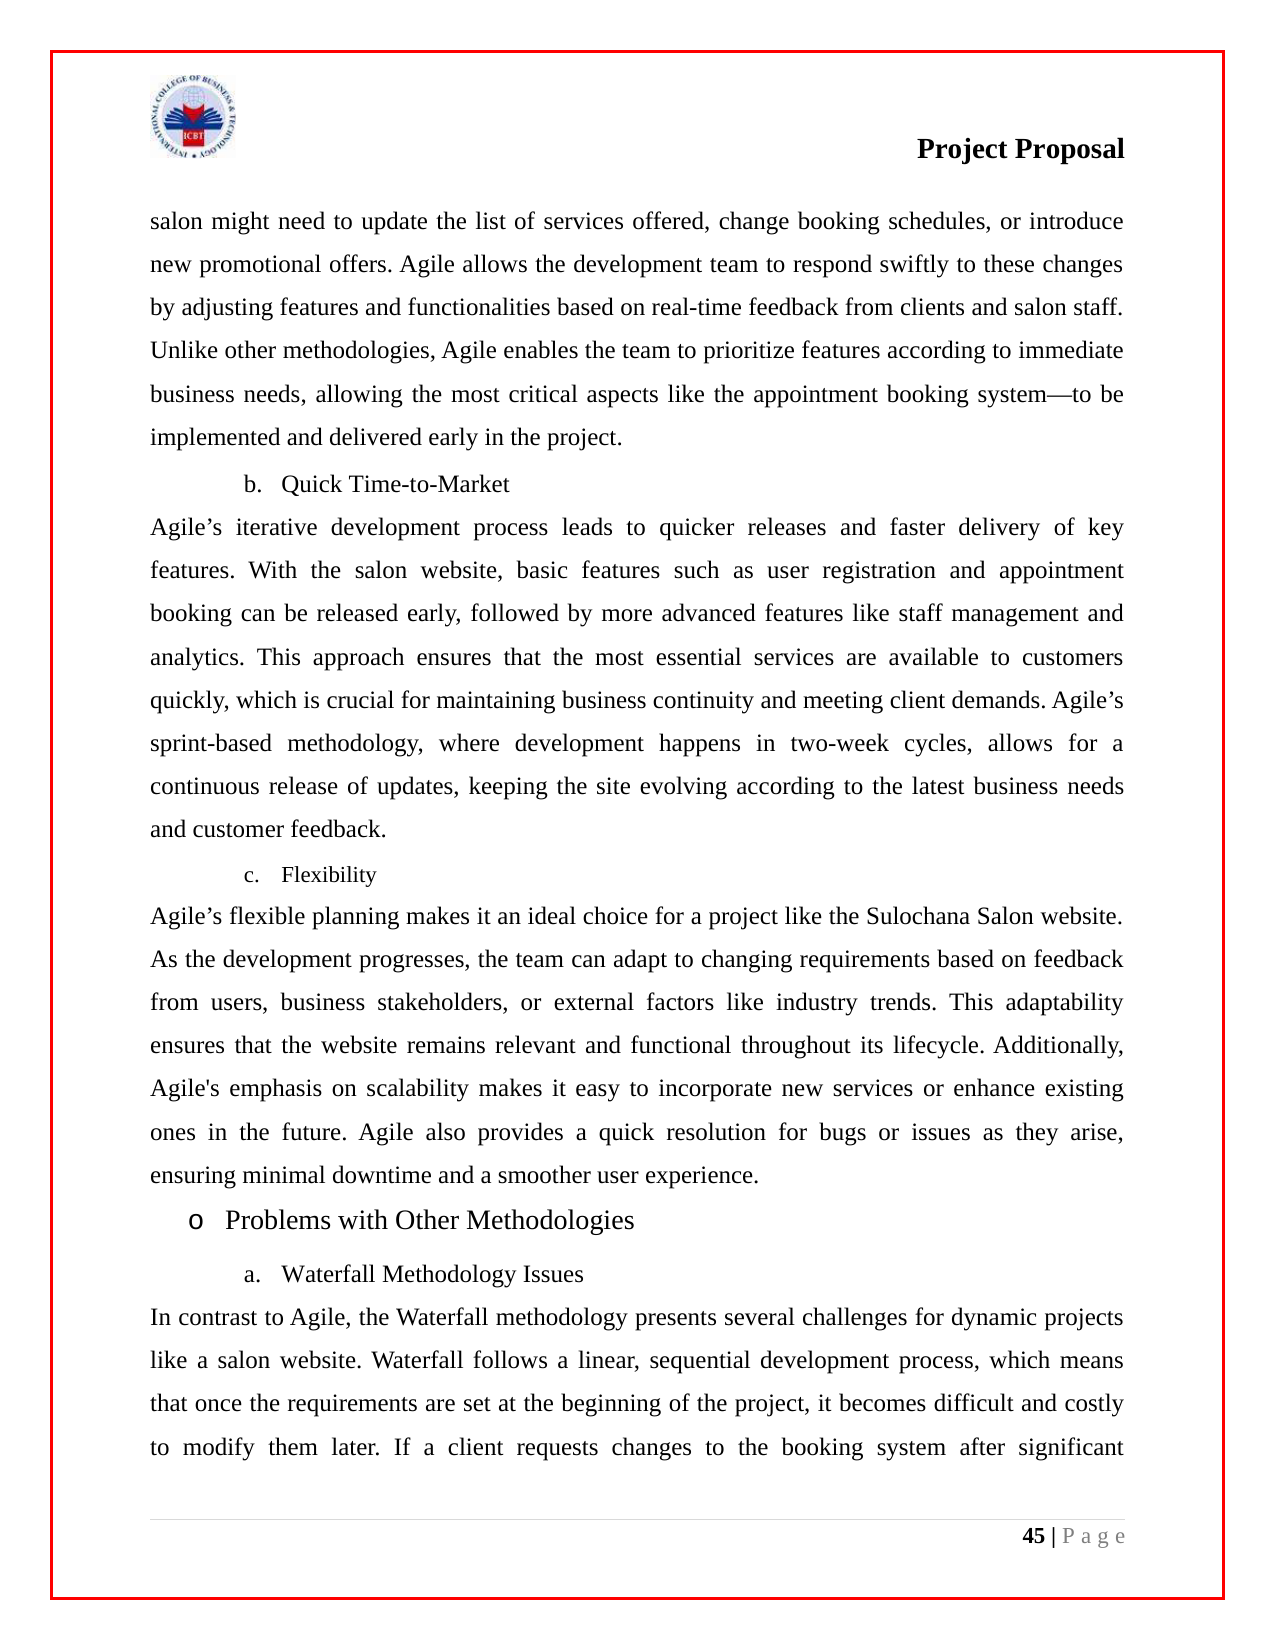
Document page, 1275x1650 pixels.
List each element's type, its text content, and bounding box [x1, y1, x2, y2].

text Agile’s iterative development process leads to quicker releases and faster delivery of key features. With the salon website, basic features such as user registration and appointment booking can be released early, followed by more advanced features like staff management and analytics. This approach ensures that the most essential services are available to customers quickly, which is crucial for maintaining business continuity and meeting client demands. Agile’s sprint-based methodology, where development happens in two-week cycles, allows for a continuous release of updates, keeping the site evolving according to the latest business needs and customer feedback. [150, 512, 1125, 843]
subtitle Flexibility [244, 861, 1125, 888]
text Agile’s flexible planning makes it an ideal choice for a project like the Sulochana Salon website. As the development progresses, the team can adapt to changing requirements based on feedback from users, business stakeholders, or external factors like industry trends. This adaptability ensures that the website remains relevant and functional throughout its lifecycle. Additionally, Agile's emphasis on scalability makes it easy to incorporate new services or enhance existing ones in the future. Agile also provides a quick resolution for bugs or issues as they arise, ensuring minimal downtime and a smoother user experience. [150, 901, 1125, 1188]
subtitle Problems with Other Methodologies [187, 1203, 1125, 1238]
subtitle Quick Time-to-Market [244, 469, 1125, 498]
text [150, 206, 1125, 451]
subtitle Waterfall Methodology Issues [244, 1259, 1125, 1288]
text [150, 1302, 1125, 1460]
